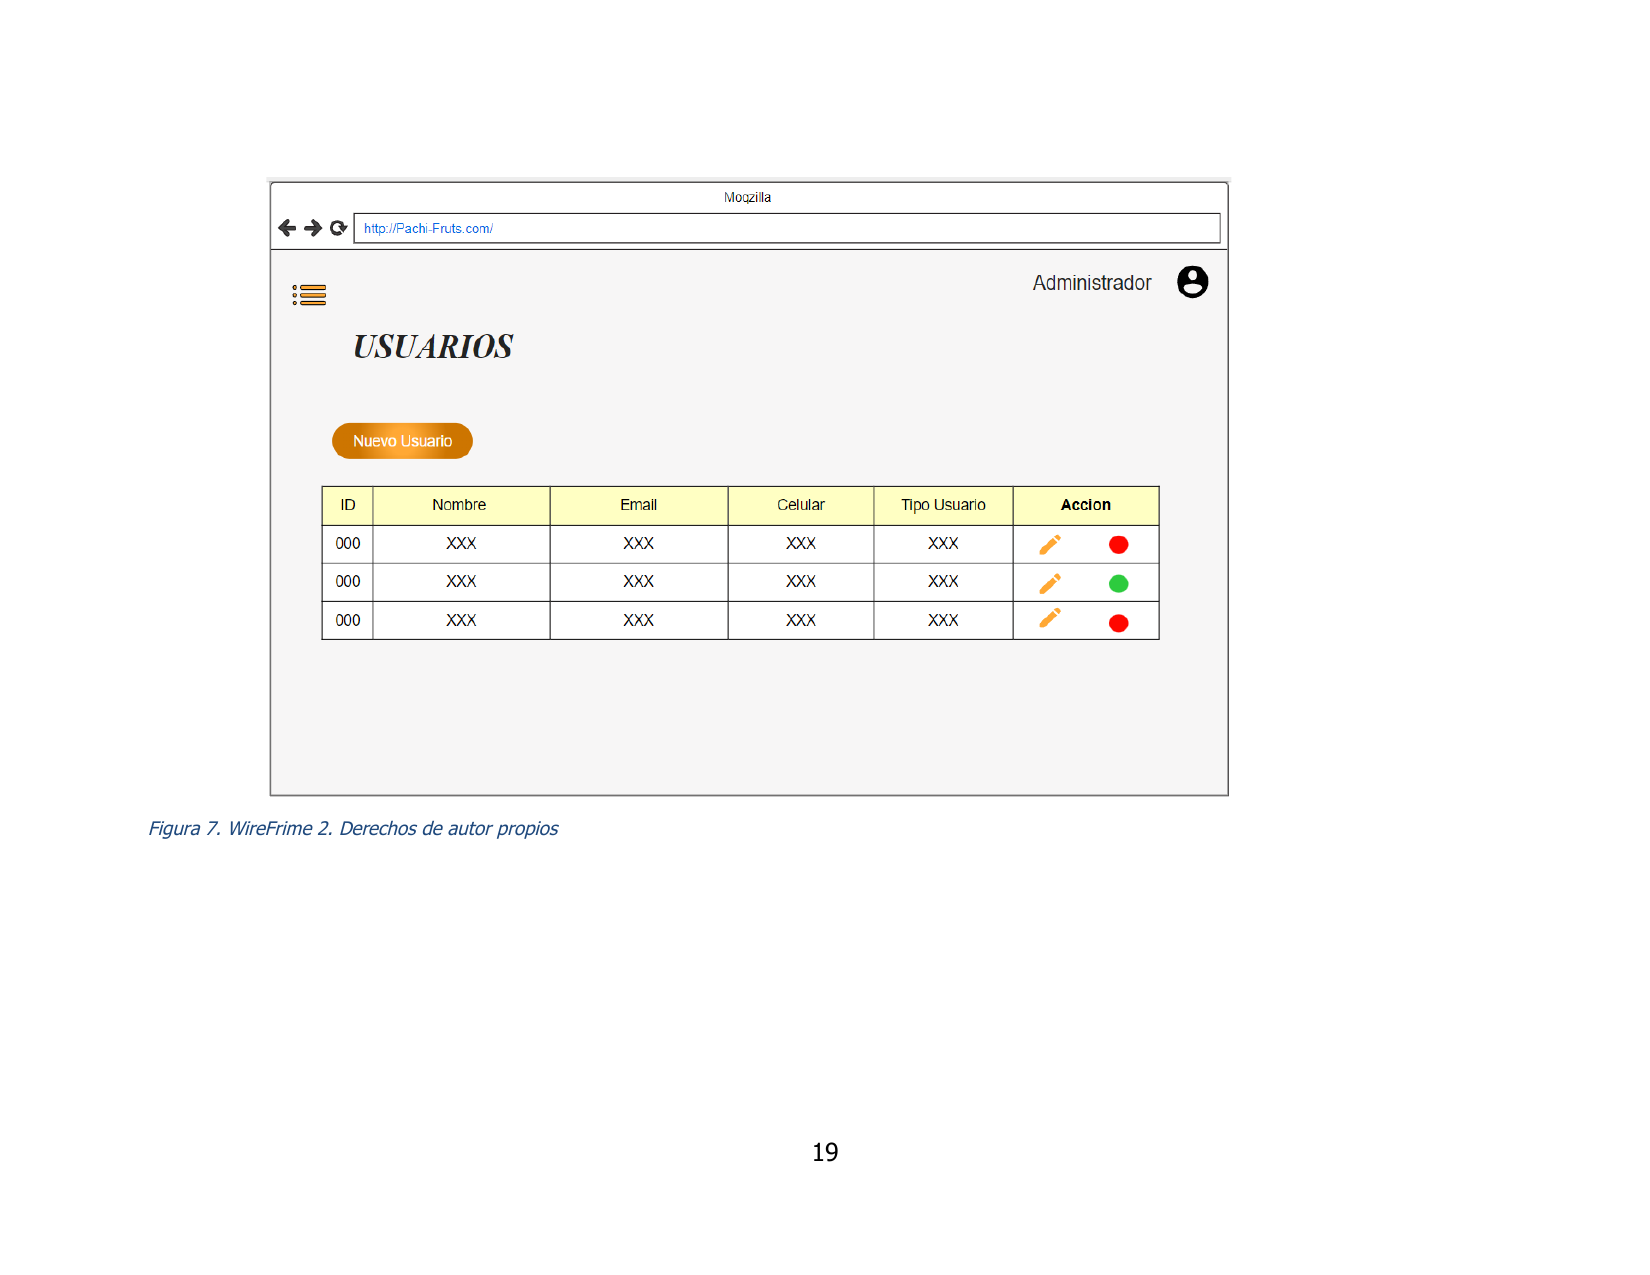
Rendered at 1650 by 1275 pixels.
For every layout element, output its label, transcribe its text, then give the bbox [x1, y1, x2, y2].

text Figura 7. WireFrime 2. Derechos de autor propios [148, 816, 1502, 839]
picture [266, 177, 1232, 798]
